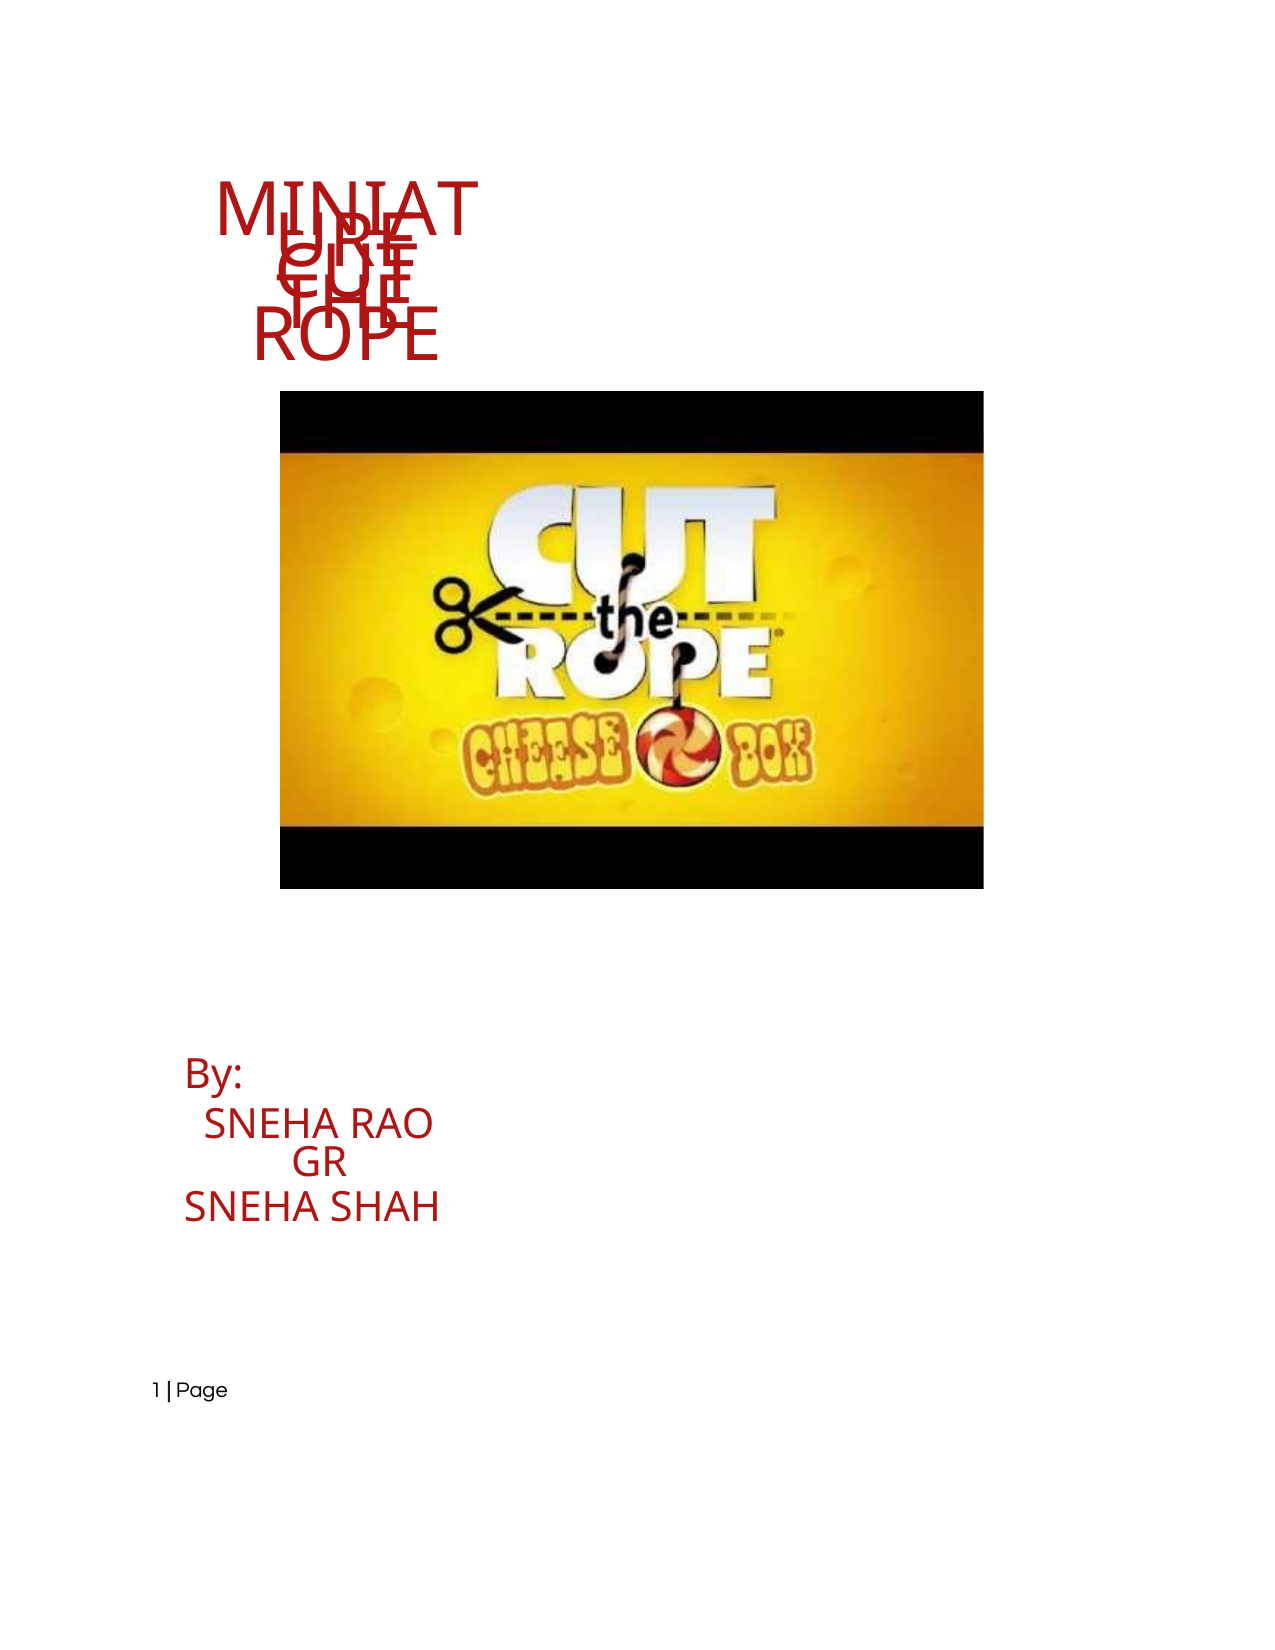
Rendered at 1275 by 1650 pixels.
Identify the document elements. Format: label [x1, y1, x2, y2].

picture [280, 391, 984, 889]
